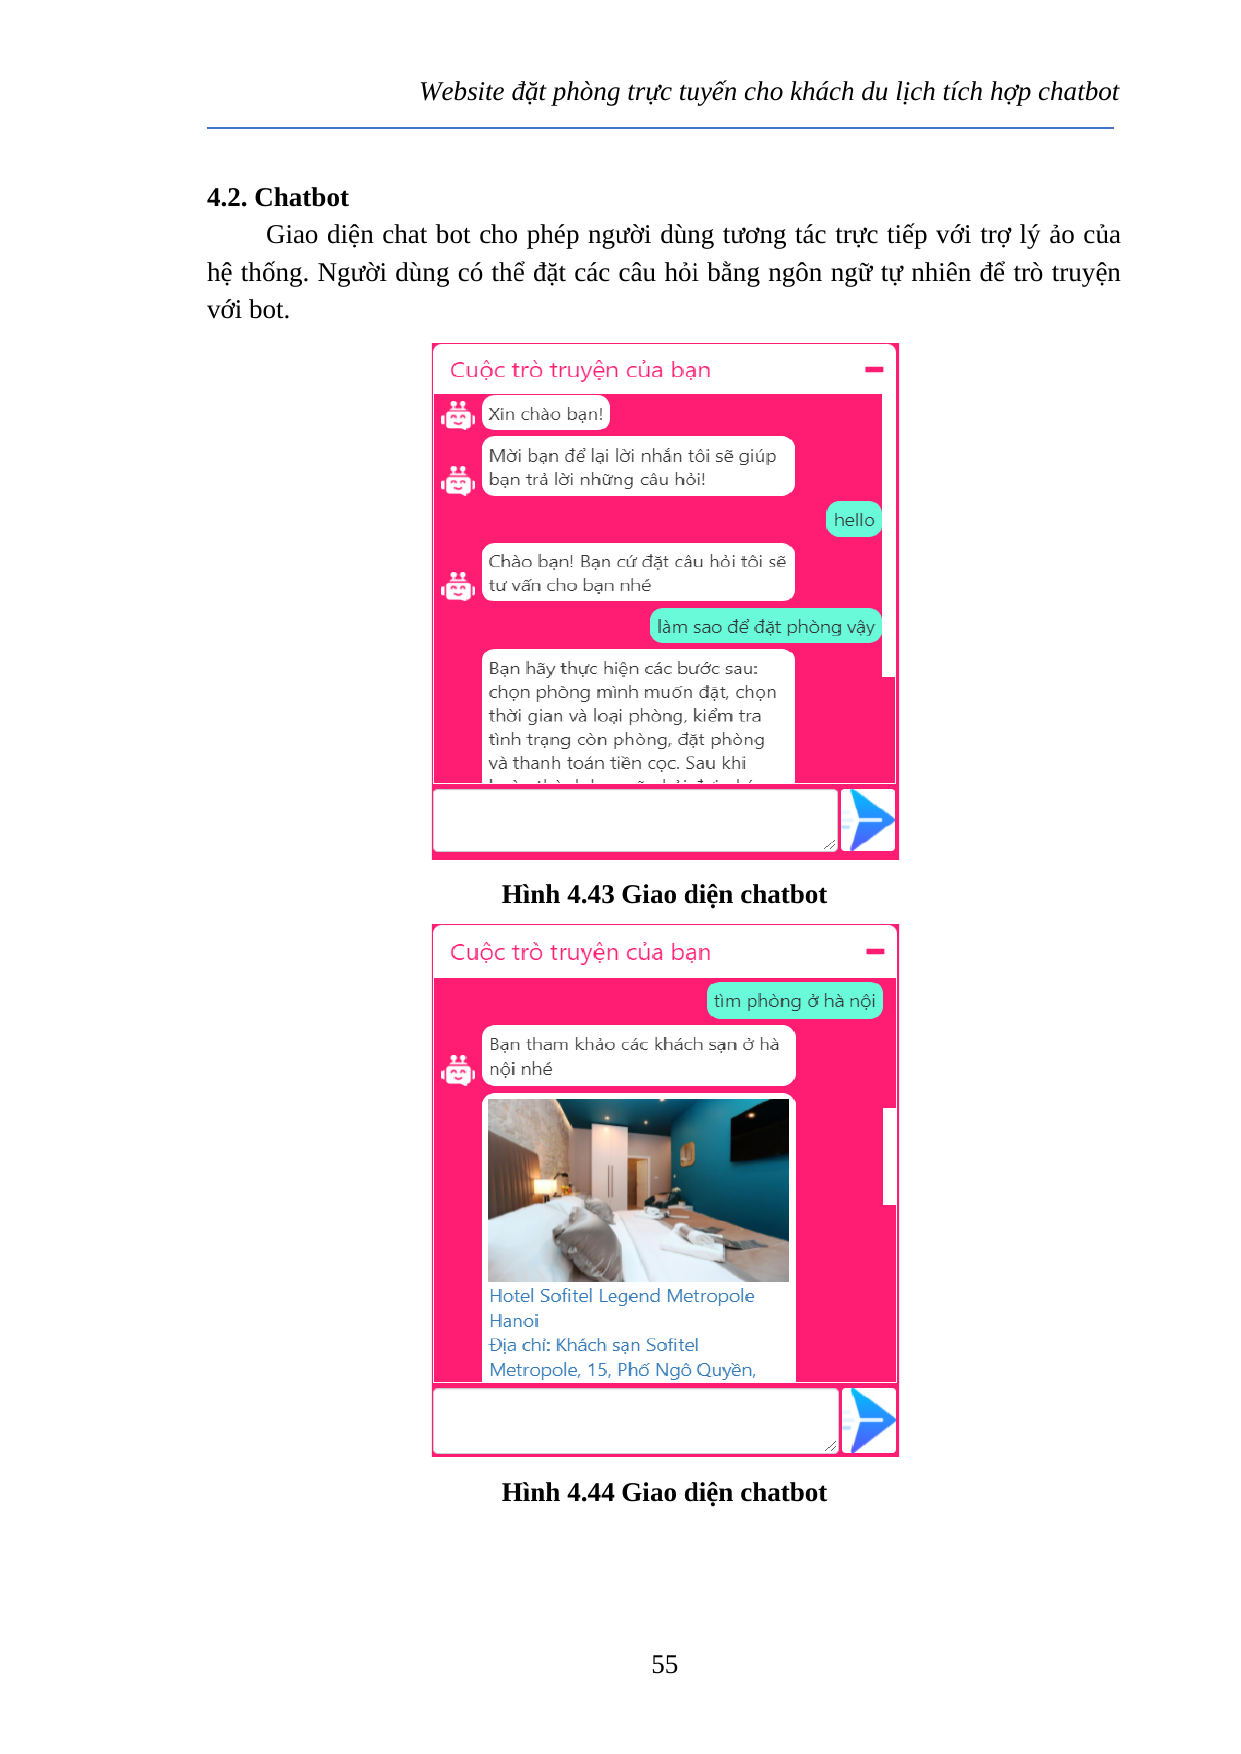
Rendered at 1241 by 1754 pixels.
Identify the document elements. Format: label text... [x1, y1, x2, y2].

text Giao diện chat bot cho phép người dùng tương tác trực tiếp với trợ lý ảo của hệ thống. Người dùng có thể đặt các câu hỏi bằng ngôn ngữ tự nhiên để trò truyện với bot. [207, 219, 1122, 324]
subtitle Chatbot [207, 181, 1122, 212]
